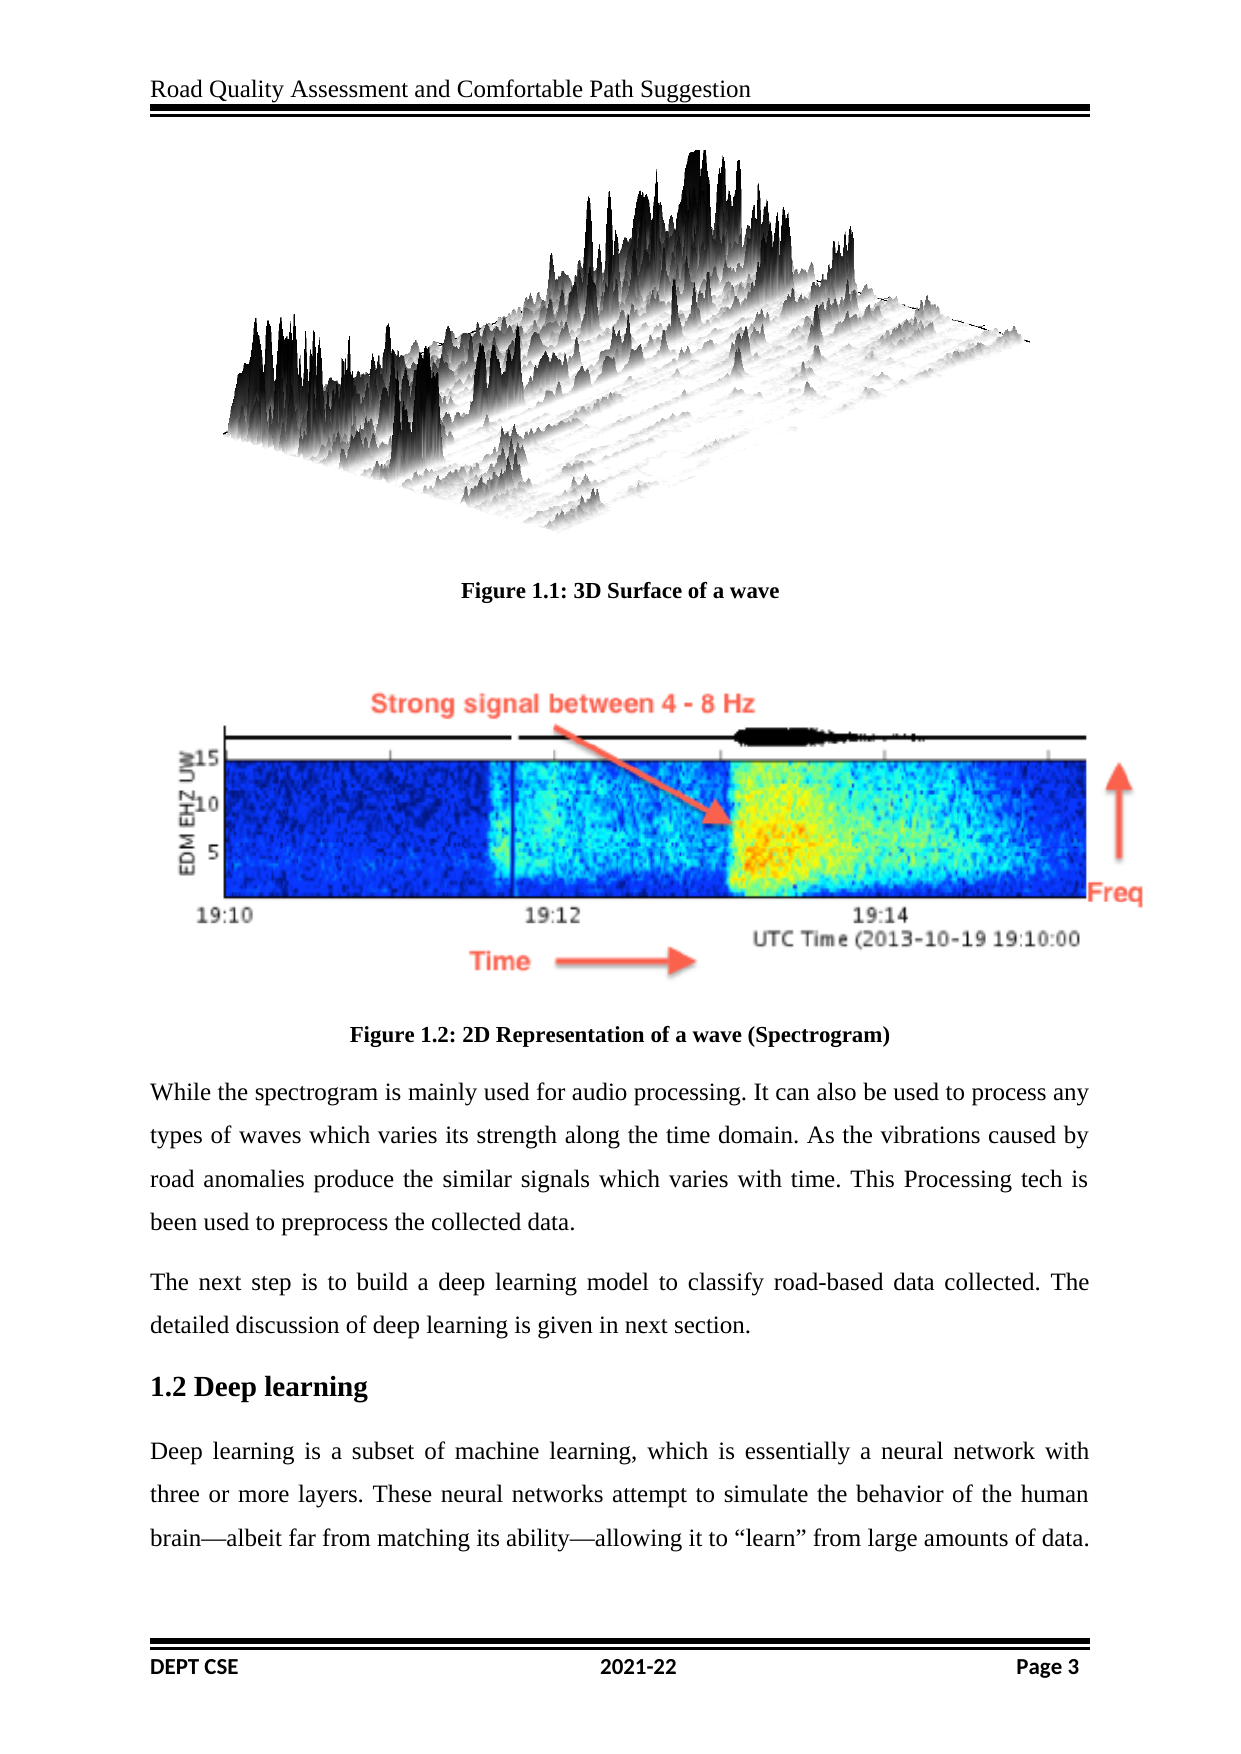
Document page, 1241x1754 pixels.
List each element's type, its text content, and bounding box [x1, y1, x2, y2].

text Figure 1.1: 3D Surface of a wave [150, 577, 1090, 603]
text While the spectrogram is mainly used for audio processing. It can also be used to process any types of waves which varies its strength along the time domain. As the vibrations caused by road anomalies produce the similar signals which varies with time. This Processing tech is been used to preprocess the collected data. [150, 1077, 1090, 1236]
picture [150, 632, 1143, 991]
text The next step is to build a deep learning model to classify road-based data collected. The detailed discussion of deep learning is given in next section. [150, 1267, 1090, 1338]
list Deep learning [150, 1369, 1090, 1403]
picture [190, 150, 1050, 546]
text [150, 1436, 1090, 1551]
text Figure 1.2: 2D Representation of a wave (Spectrogram) [150, 1021, 1090, 1048]
